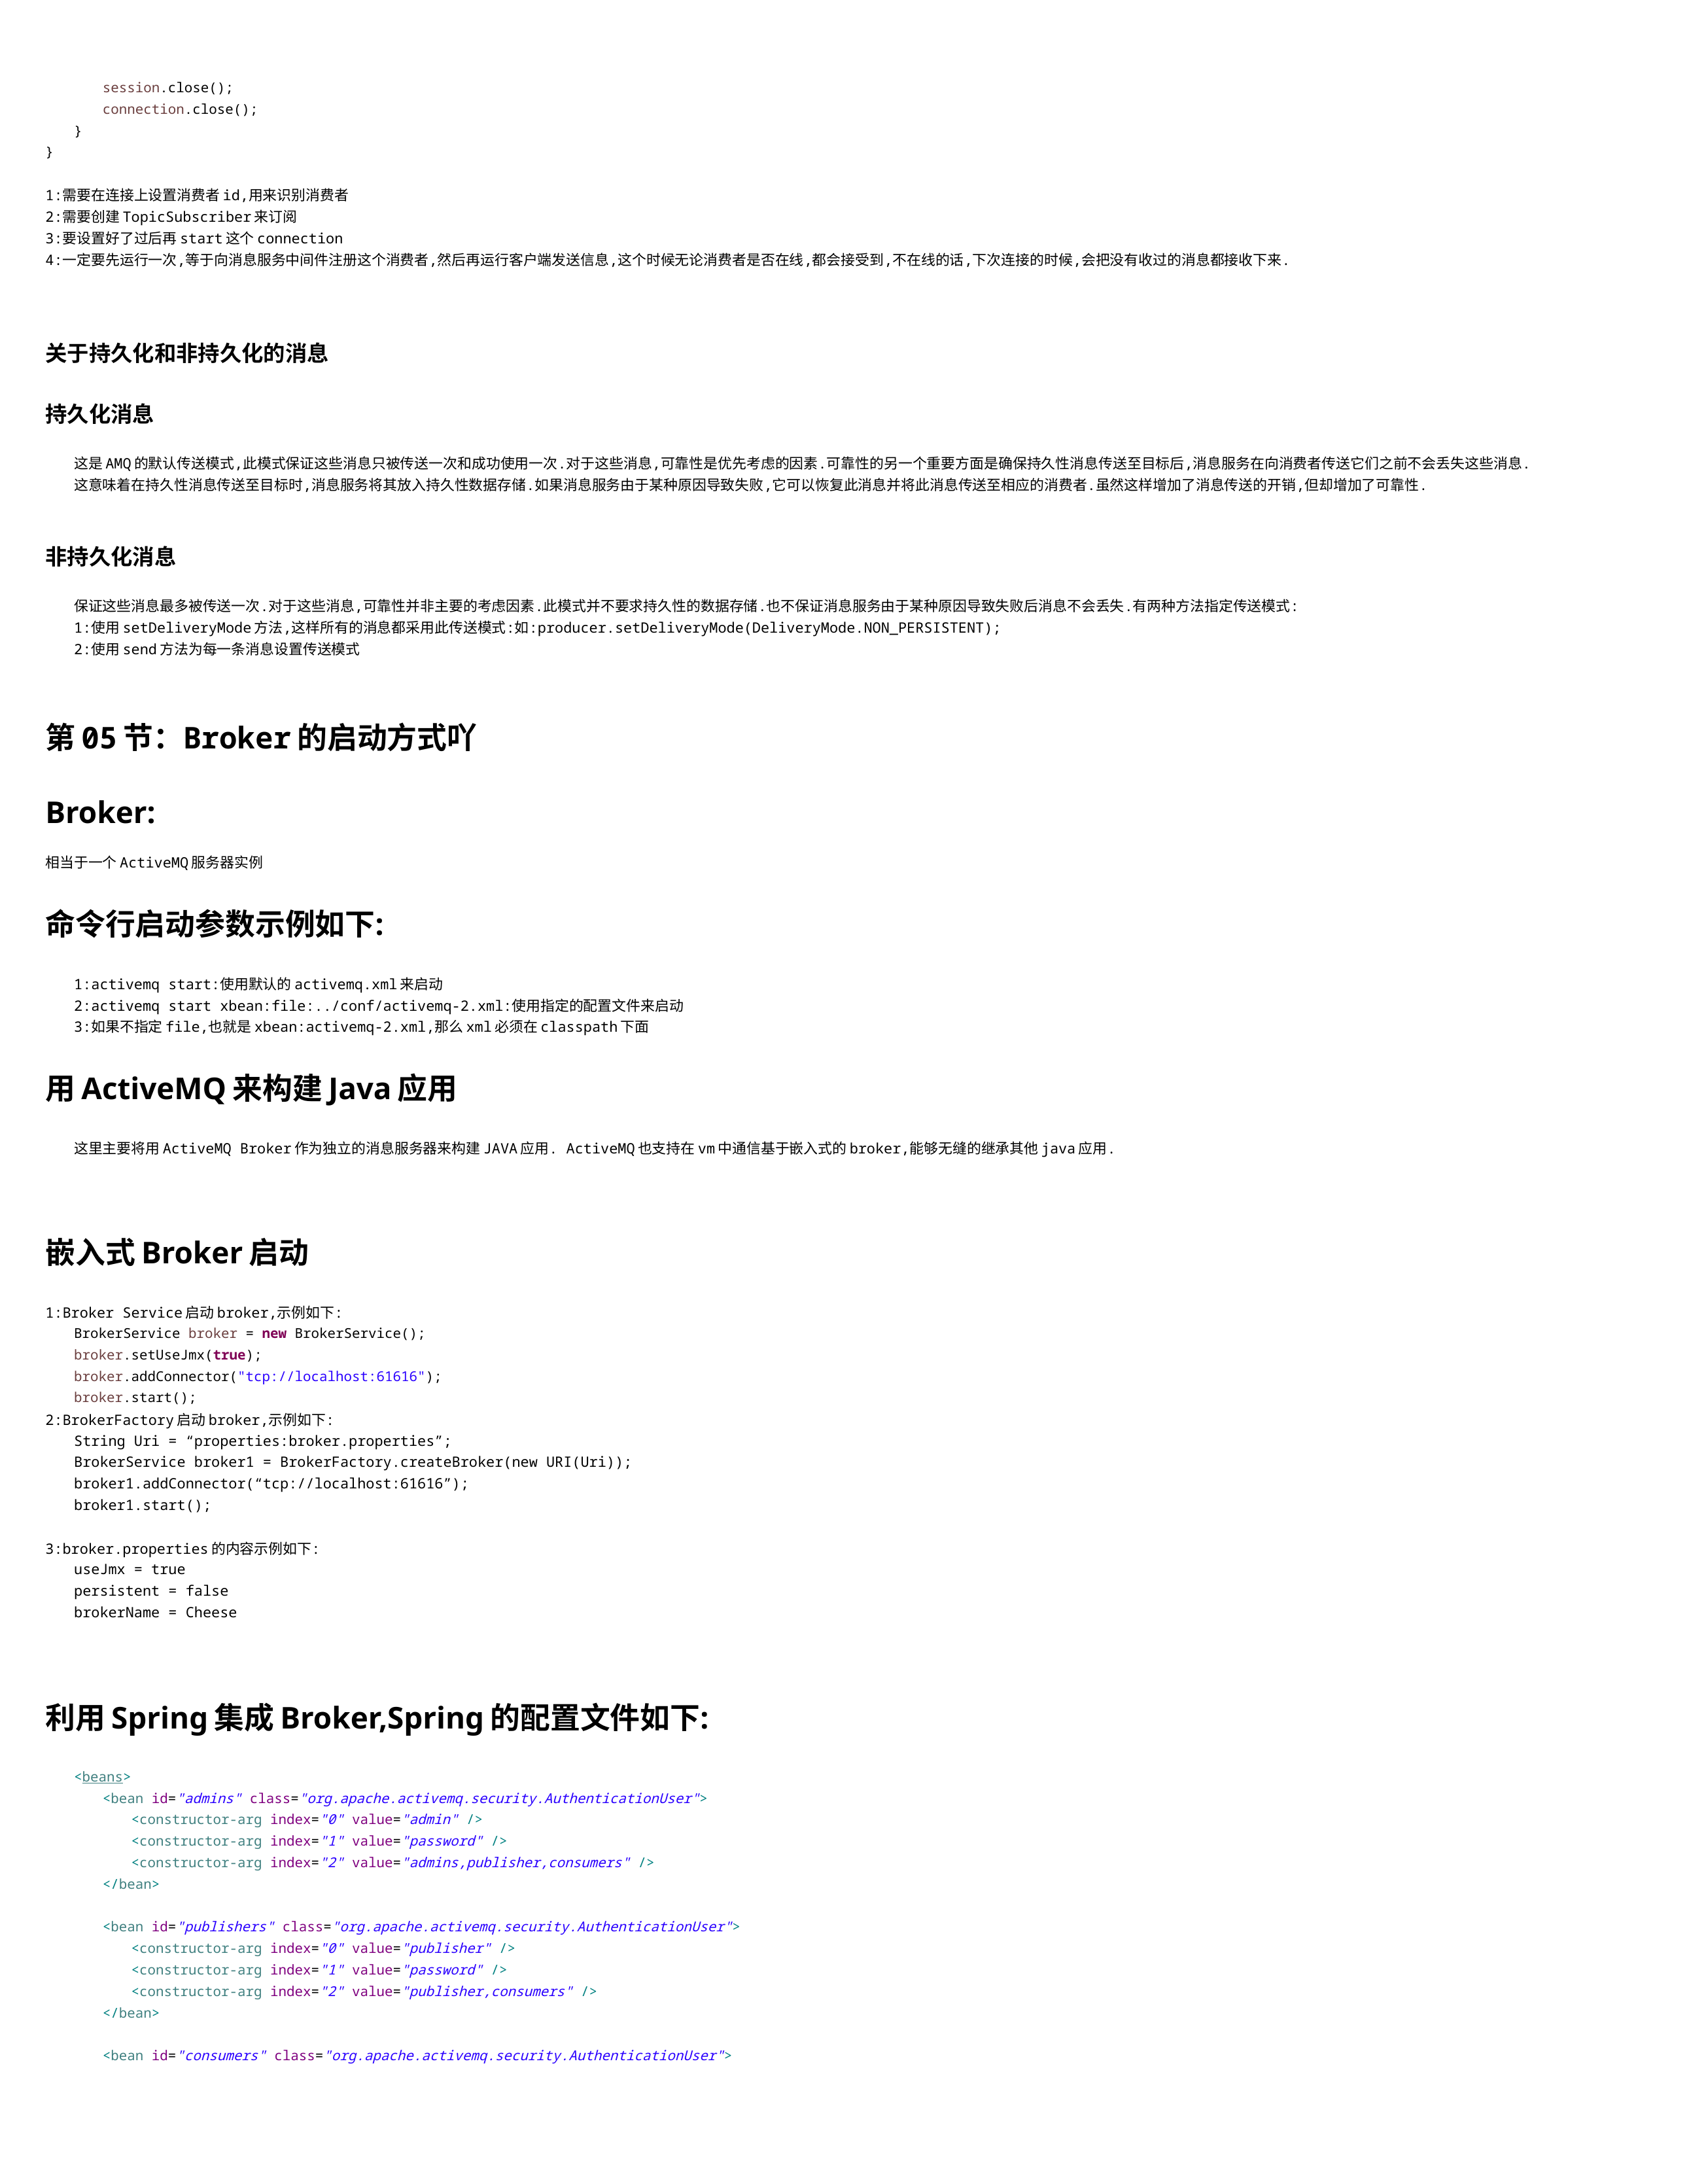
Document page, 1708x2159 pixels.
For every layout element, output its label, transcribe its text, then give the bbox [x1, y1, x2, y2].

text <constructor-arg index="0" value="publisher" /> [45, 1937, 1662, 1959]
subtitle Broker: [45, 790, 1662, 834]
text <bean id="publishers" class="org.apache.activemq.security.AuthenticationUser"> [45, 1916, 1662, 1937]
text broker1.start(); [45, 1494, 1662, 1515]
text 3:如果不指定file,也就是xbean:activemq-2.xml,那么xml必须在classpath下面 [45, 1015, 1662, 1036]
text 相当于一个ActiveMQ服务器实例 [45, 851, 1662, 872]
text 2:使用send方法为每一条消息设置传送模式 [45, 637, 1662, 659]
text 1:需要在连接上设置消费者id,用来识别消费者 [45, 184, 1662, 205]
text 1:activemq start:使用默认的activemq.xml来启动 [45, 972, 1662, 994]
text <bean id="admins" class="org.apache.activemq.security.AuthenticationUser"> [45, 1787, 1662, 1808]
text 2:BrokerFactory启动broker,示例如下: [45, 1408, 1662, 1430]
text persistent = false [45, 1580, 1662, 1602]
text session.close(); [45, 77, 1662, 98]
text <constructor-arg index="1" value="password" /> [45, 1830, 1662, 1852]
subtitle 用ActiveMQ来构建Java应用 [45, 1055, 1662, 1119]
text <constructor-arg index="2" value="admins,publisher,consumers" /> [45, 1852, 1662, 1873]
text 这意味着在持久性消息传送至目标时,消息服务将其放入持久性数据存储.如果消息服务由于某种原因导致失败,它可以恢复此消息并将此消息传送至相应的消费者.虽然这样增加了消息传送的开销,但却增加了可靠性. [45, 473, 1662, 495]
text 这里主要将用ActiveMQ Broker作为独立的消息服务器来构建JAVA应用. ActiveMQ也支持在vm中通信基于嵌入式的broker,能够无缝的继承其他java应用. [45, 1136, 1662, 1158]
subtitle 关于持久化和非持久化的消息 [45, 330, 1662, 374]
text BrokerService broker1 = BrokerFactory.createBroker(new URI(Uri)); [45, 1451, 1662, 1473]
text <constructor-arg index="2" value="publisher,consumers" /> [45, 1980, 1662, 2001]
subtitle 利用Spring集成Broker,Spring的配置文件如下: [45, 1683, 1662, 1748]
text } [45, 119, 1662, 141]
text } [45, 141, 1662, 162]
text 2:需要创建TopicSubscriber来订阅 [45, 205, 1662, 227]
text 这是AMQ的默认传送模式,此模式保证这些消息只被传送一次和成功使用一次.对于这些消息,可靠性是优先考虑的因素.可靠性的另一个重要方面是确保持久性消息传送至目标后,消息服务在向消费者传送它们之前不会丢失这些消息. [45, 451, 1662, 473]
subtitle 第05节：Broker的启动方式吖 [45, 703, 1662, 768]
text broker.setUseJmx(true); [45, 1344, 1662, 1365]
text broker.start(); [45, 1386, 1662, 1408]
text broker.addConnector("tcp://localhost:61616"); [45, 1365, 1662, 1386]
text <bean id="consumers" class="org.apache.activemq.security.AuthenticationUser"> [45, 2045, 1662, 2066]
text 3:broker.properties的内容示例如下: [45, 1537, 1662, 1558]
text String Uri = “properties:broker.properties”; [45, 1430, 1662, 1451]
subtitle 命令行启动参数示例如下: [45, 890, 1662, 955]
text <beans> [45, 1766, 1662, 1787]
subtitle 非持久化消息 [45, 534, 1662, 576]
text </bean> [45, 1873, 1662, 1895]
text useJmx = true [45, 1558, 1662, 1580]
subtitle 嵌入式Broker启动 [45, 1219, 1662, 1283]
text 保证这些消息最多被传送一次.对于这些消息,可靠性并非主要的考虑因素.此模式并不要求持久性的数据存储.也不保证消息服务由于某种原因导致失败后消息不会丢失.有两种方法指定传送模式: [45, 594, 1662, 616]
text </bean> [45, 2001, 1662, 2023]
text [45, 1959, 1662, 1980]
text 1:Broker Service启动broker,示例如下: [45, 1301, 1662, 1322]
text BrokerService broker = new BrokerService(); [45, 1322, 1662, 1344]
subtitle 持久化消息 [45, 391, 1662, 434]
text 4:一定要先运行一次,等于向消息服务中间件注册这个消费者,然后再运行客户端发送信息,这个时候无论消费者是否在线,都会接受到,不在线的话,下次连接的时候,会把没有收过的消息都接收下来. [45, 248, 1662, 270]
text 1:使用setDeliveryMode方法,这样所有的消息都采用此传送模式:如:producer.setDeliveryMode(DeliveryMode.NON_PERSISTENT); [45, 616, 1662, 637]
text <constructor-arg index="0" value="admin" /> [45, 1808, 1662, 1830]
text broker1.addConnector(“tcp://localhost:61616”); [45, 1473, 1662, 1494]
text connection.close(); [45, 98, 1662, 119]
text brokerName = Cheese [45, 1602, 1662, 1623]
text 3:要设置好了过后再start这个connection [45, 227, 1662, 248]
text 2:activemq start xbean:file:../conf/activemq-2.xml:使用指定的配置文件来启动 [45, 994, 1662, 1015]
